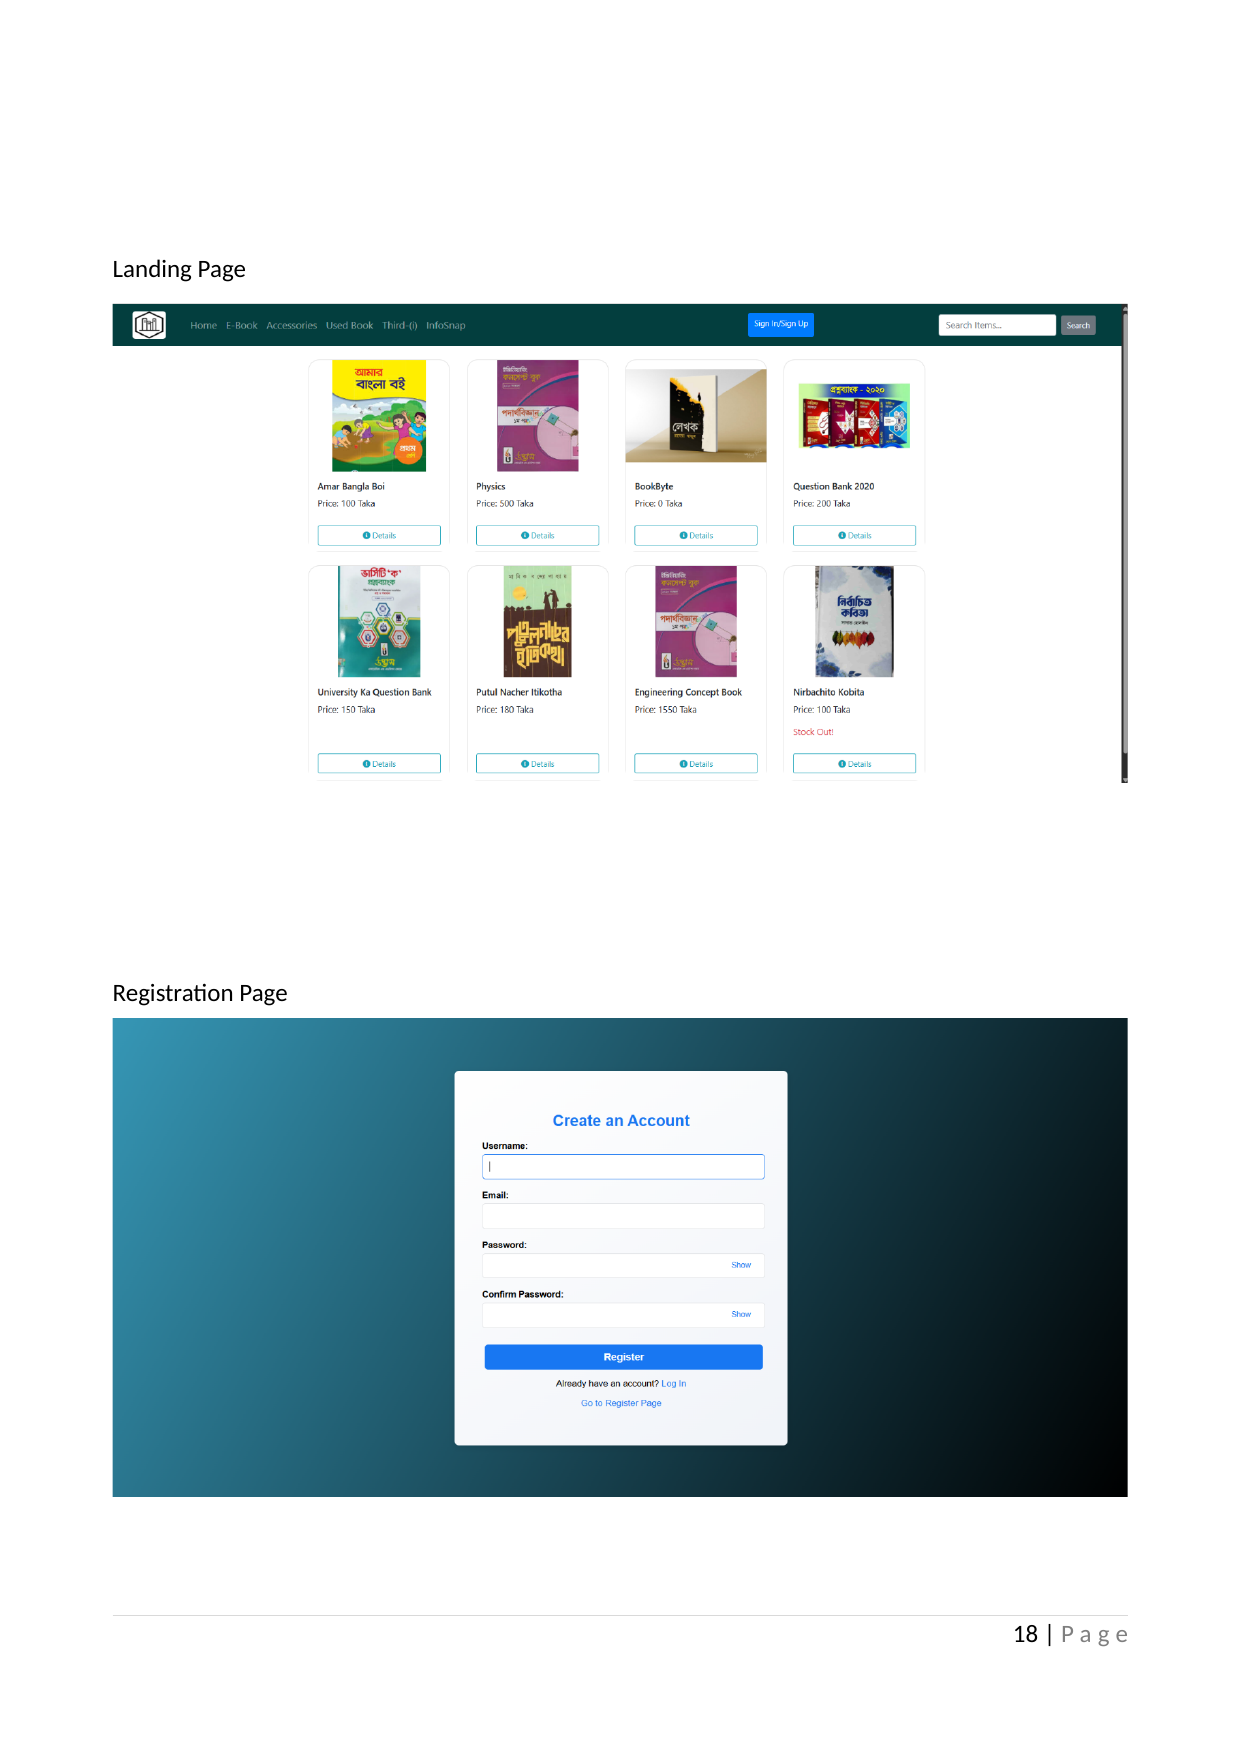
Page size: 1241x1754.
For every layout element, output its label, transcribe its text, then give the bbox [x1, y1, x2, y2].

picture [112, 303, 1128, 783]
picture [112, 1018, 1128, 1497]
text Landing Page [112, 253, 1128, 284]
text Registration Page [112, 977, 1128, 1007]
